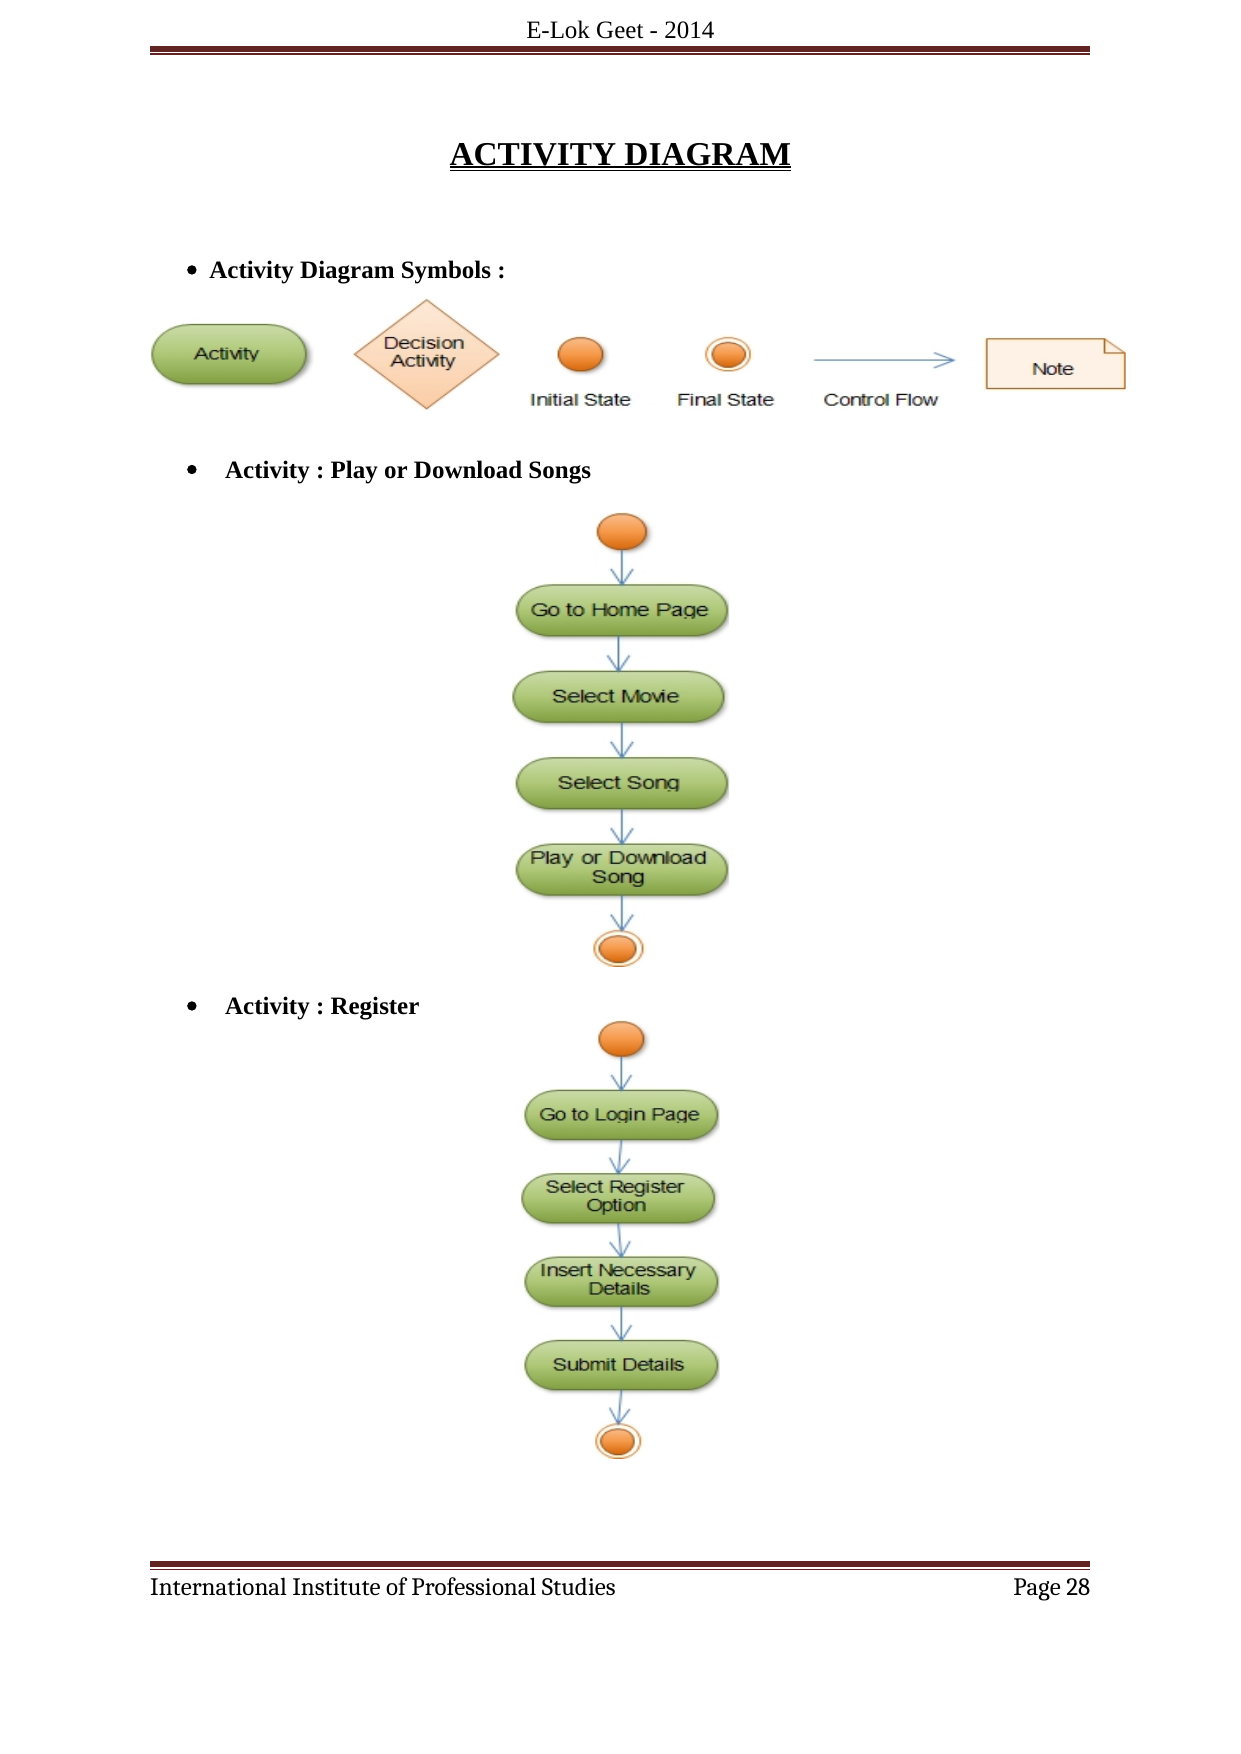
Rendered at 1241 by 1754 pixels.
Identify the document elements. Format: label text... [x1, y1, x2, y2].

list Activity : Register [187, 991, 1090, 1020]
picture [520, 1020, 720, 1459]
text ACTIVITY DIAGRAM [150, 134, 1090, 172]
picture [150, 298, 1126, 420]
list Activity Diagram Symbols : [187, 255, 1090, 284]
list Activity : Play or Download Songs [187, 455, 1090, 484]
picture [511, 512, 730, 967]
